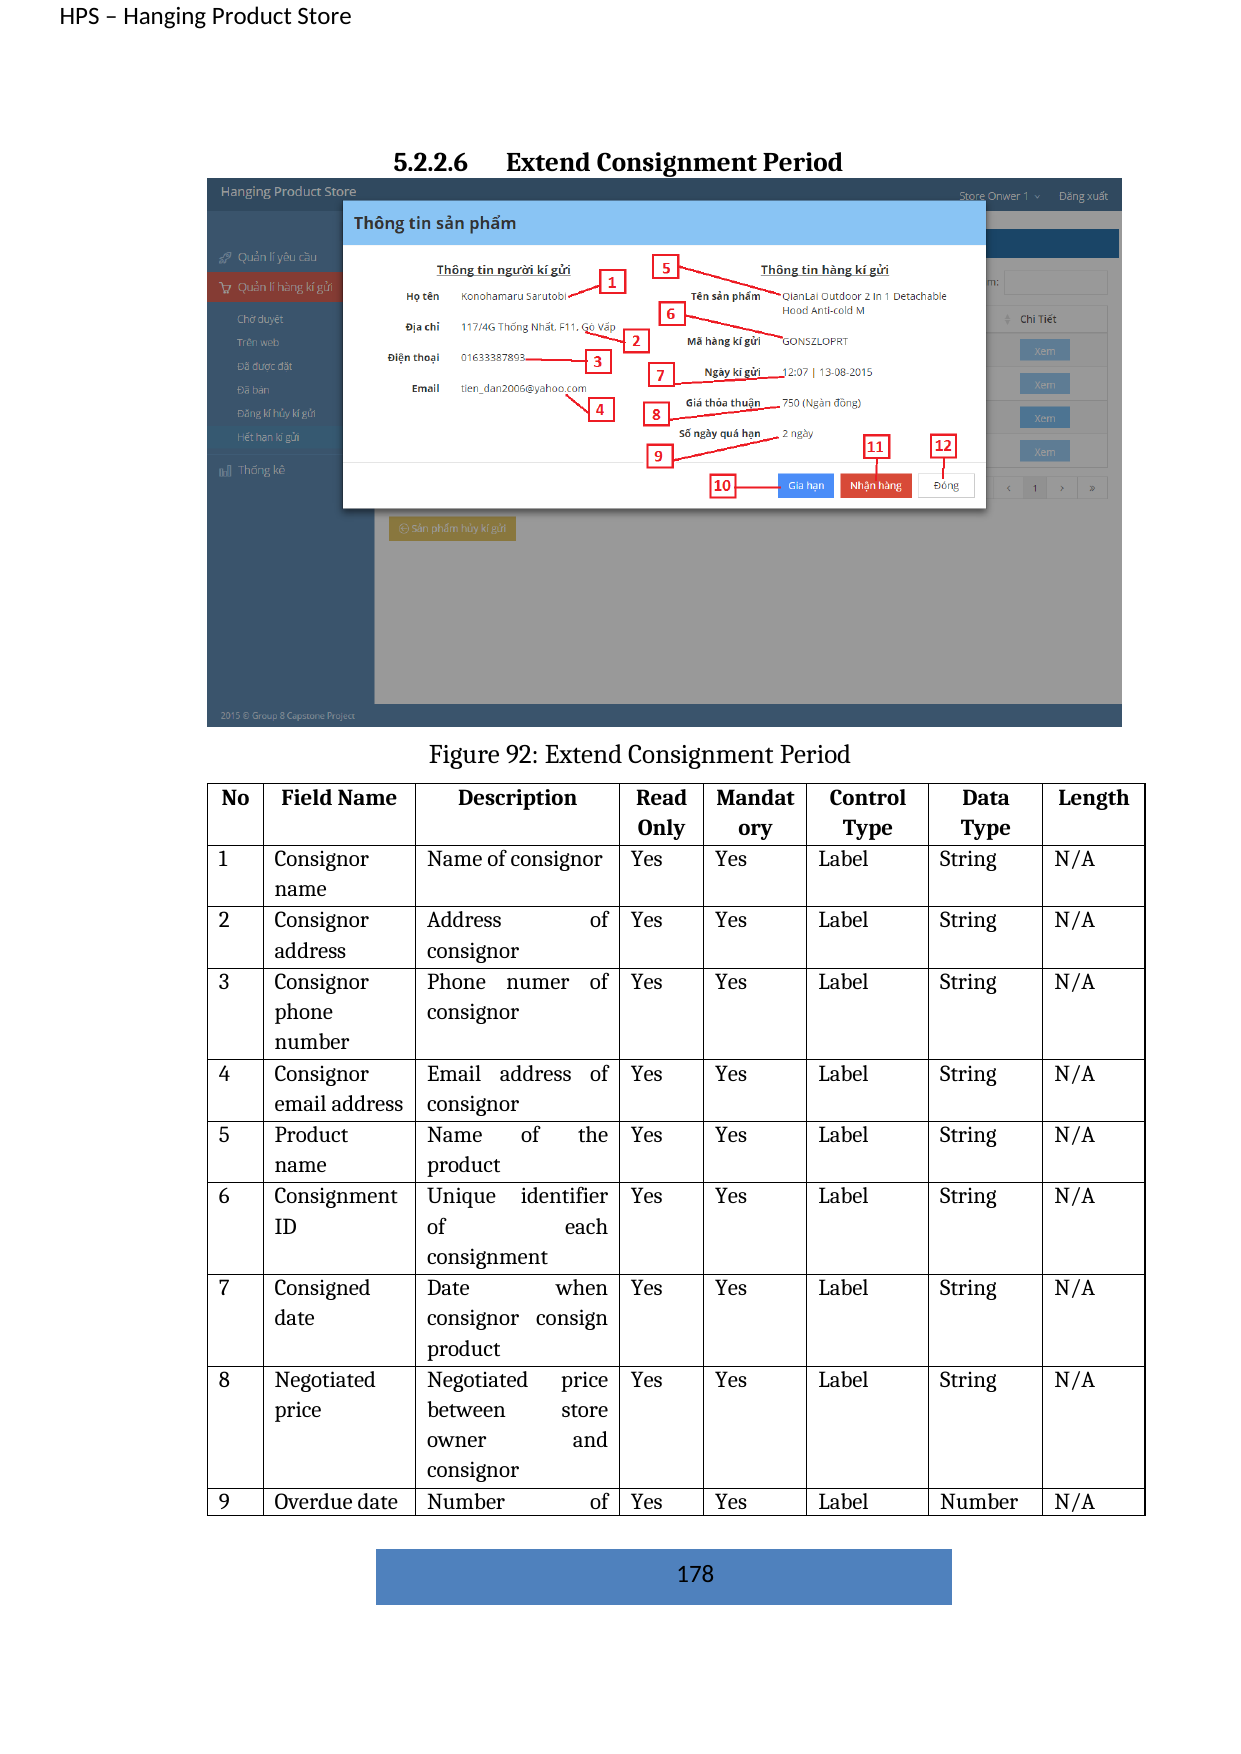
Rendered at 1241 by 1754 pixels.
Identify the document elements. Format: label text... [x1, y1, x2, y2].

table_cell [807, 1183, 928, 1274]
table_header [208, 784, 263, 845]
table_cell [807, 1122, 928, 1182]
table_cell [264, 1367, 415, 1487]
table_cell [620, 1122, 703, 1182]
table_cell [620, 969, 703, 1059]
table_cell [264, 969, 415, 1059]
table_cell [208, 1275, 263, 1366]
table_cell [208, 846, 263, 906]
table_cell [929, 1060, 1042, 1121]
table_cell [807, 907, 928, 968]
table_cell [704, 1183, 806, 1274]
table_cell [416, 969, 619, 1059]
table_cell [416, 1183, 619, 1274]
picture [207, 178, 1122, 727]
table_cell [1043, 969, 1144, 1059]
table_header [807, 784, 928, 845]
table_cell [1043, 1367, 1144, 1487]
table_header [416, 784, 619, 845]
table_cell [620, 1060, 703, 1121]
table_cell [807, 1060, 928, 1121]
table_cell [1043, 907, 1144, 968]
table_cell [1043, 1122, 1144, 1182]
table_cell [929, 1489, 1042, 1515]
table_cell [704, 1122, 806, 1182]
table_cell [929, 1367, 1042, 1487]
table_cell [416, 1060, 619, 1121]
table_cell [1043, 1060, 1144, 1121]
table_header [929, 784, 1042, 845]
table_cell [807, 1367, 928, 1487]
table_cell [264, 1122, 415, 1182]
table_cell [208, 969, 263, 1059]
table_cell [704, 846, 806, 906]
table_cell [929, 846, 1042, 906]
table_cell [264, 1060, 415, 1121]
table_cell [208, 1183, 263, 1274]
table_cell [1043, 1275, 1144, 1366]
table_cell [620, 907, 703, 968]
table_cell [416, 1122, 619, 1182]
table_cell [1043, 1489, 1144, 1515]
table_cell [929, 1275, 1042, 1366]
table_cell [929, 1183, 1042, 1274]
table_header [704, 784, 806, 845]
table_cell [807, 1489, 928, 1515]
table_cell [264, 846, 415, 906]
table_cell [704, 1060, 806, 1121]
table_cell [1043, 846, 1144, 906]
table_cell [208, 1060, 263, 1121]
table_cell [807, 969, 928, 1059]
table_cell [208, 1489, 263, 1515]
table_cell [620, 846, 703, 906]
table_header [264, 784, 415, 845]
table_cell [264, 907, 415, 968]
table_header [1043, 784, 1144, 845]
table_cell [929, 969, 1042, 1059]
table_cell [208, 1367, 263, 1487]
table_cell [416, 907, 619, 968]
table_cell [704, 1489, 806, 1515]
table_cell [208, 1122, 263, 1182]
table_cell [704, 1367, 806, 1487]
subtitle Extend Consignment Period [393, 147, 1122, 178]
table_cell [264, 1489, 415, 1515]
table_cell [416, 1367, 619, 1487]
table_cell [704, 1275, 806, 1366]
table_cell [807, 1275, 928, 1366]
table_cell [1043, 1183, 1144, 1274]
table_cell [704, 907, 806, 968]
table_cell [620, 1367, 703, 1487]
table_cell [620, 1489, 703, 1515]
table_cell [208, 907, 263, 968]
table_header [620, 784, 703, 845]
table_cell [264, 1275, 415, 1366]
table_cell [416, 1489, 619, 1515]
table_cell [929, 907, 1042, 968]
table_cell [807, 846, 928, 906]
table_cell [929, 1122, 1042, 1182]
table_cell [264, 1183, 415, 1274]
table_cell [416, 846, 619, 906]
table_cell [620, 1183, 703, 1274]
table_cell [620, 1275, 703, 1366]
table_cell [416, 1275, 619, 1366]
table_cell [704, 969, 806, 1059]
